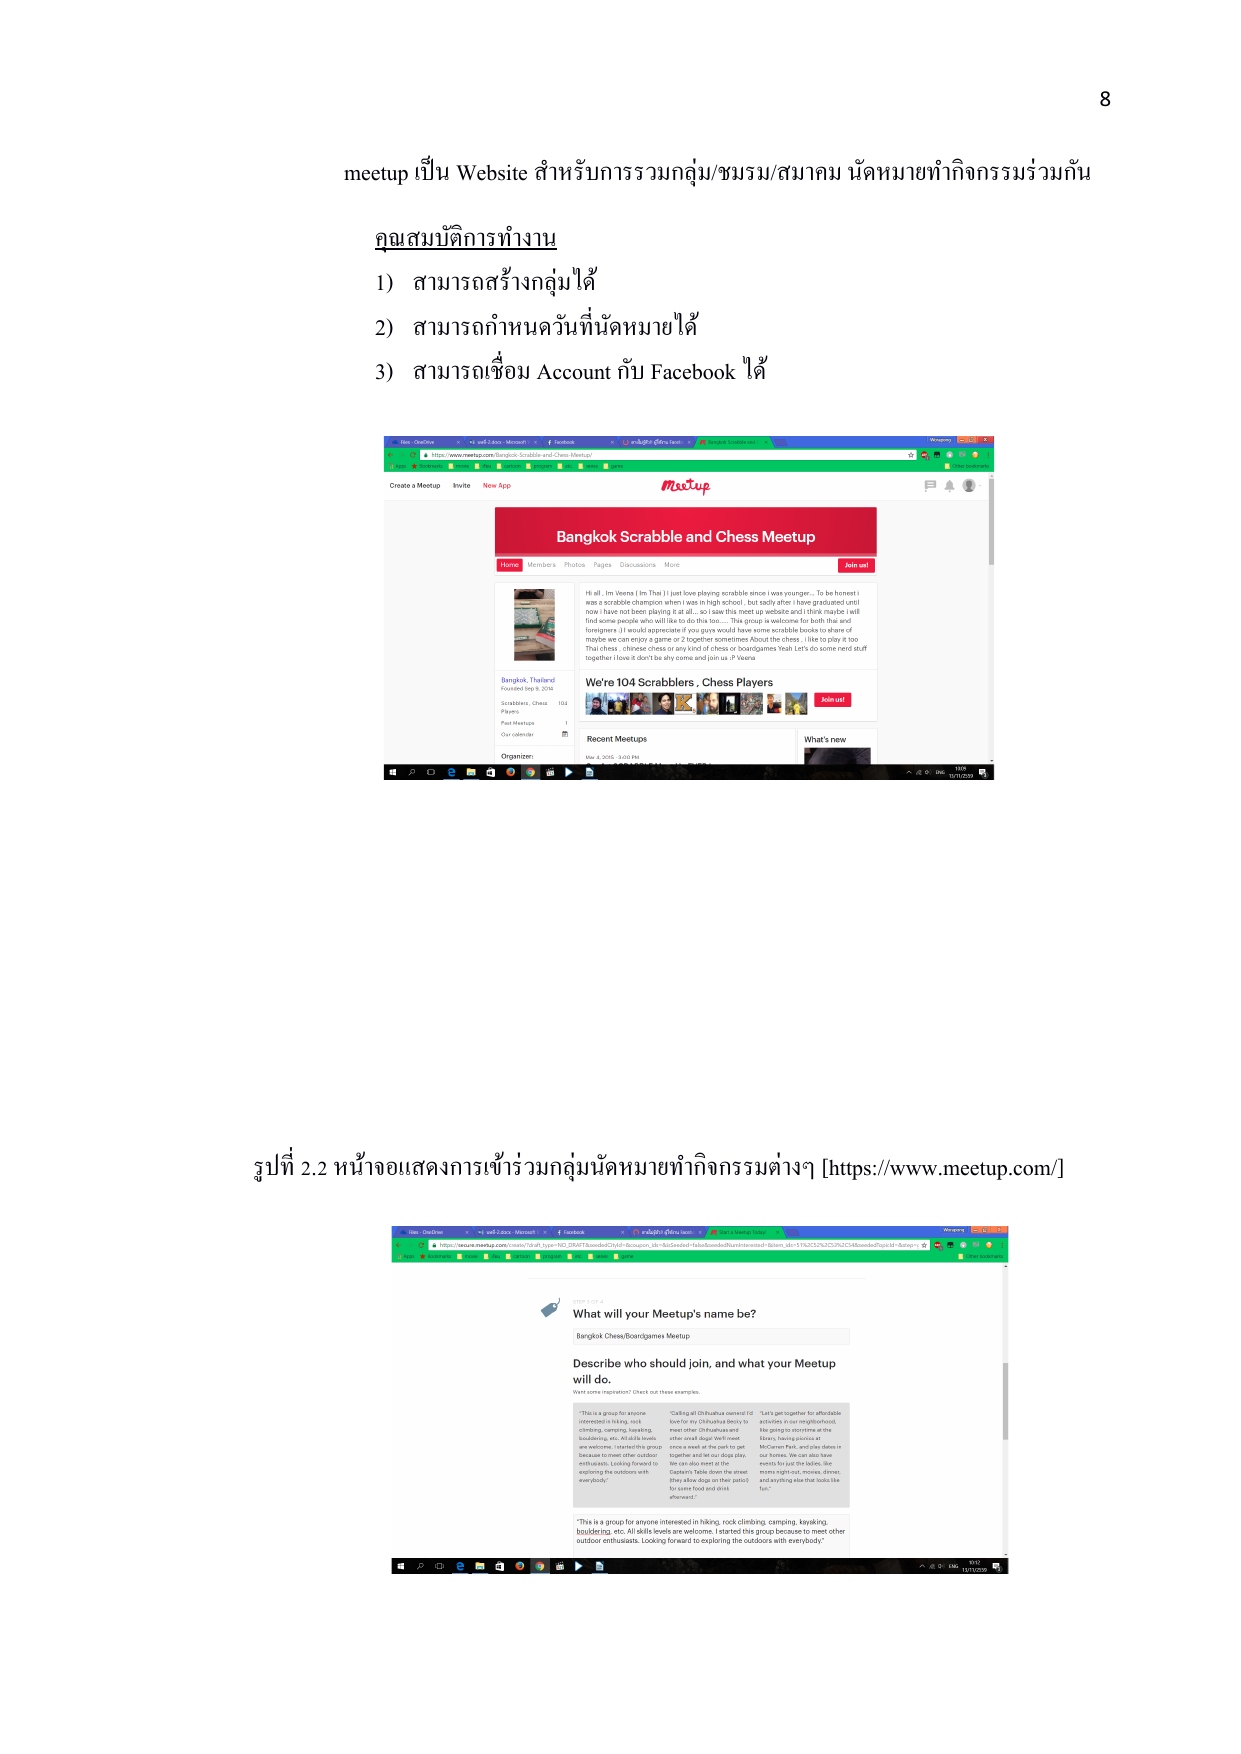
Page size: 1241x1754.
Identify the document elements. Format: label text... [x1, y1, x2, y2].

list สามารถเชื่อม Account กับ Facebook ได้ [375, 349, 1093, 387]
picture [391, 1226, 1009, 1574]
text meetup เป็น Website สำหรับการรวมกลุ่ม/ชมรม/สมาคม นัดหมายทำกิจกรรมร่วมกัน [225, 150, 1093, 189]
text รูปที่ 2.2 หน้าจอแสดงการเข้าร่วมกลุ่มนัดหมายทำกิจกรรมต่างๆ [https://www.meetup.com/] [225, 1144, 1093, 1183]
list สามารถกำหนดวันที่นัดหมายได้ [375, 304, 1093, 343]
picture [383, 436, 995, 780]
list สามารถสร้างกลุ่มได้ [375, 260, 1093, 298]
text คุณสมบัติการทำงาน [225, 215, 1093, 254]
